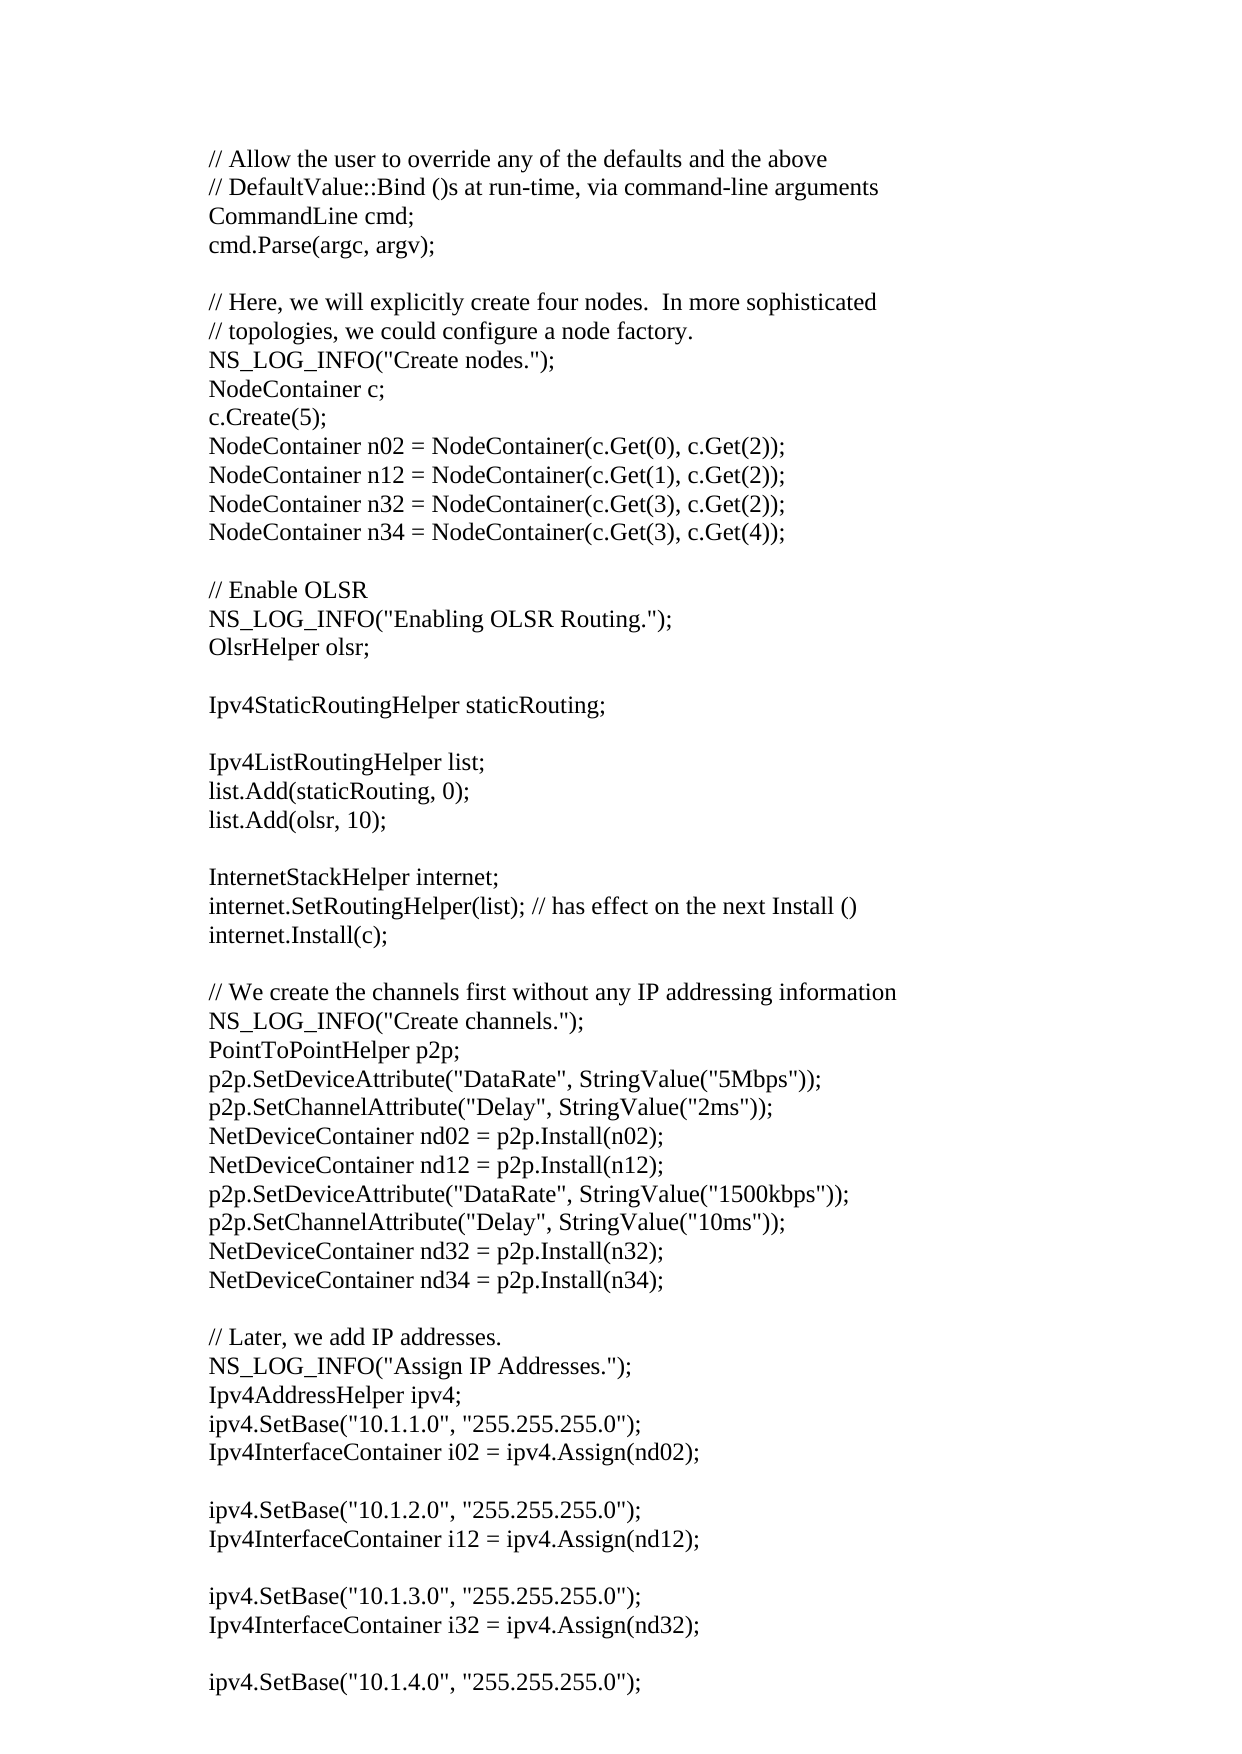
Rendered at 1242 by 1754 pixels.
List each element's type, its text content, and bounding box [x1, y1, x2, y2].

text c.Create(5); [183, 402, 1114, 431]
text PointToPointHelper p2p; [183, 1035, 1114, 1064]
text // DefaultValue::Bind ()s at run-time, via command-line arguments [183, 172, 1114, 201]
text // Allow the user to override any of the defaults and the above [183, 144, 1114, 172]
text NS_LOG_INFO("Create channels."); [183, 1006, 1114, 1035]
text NS_LOG_INFO("Assign IP Addresses."); [183, 1351, 1114, 1380]
text p2p.SetChannelAttribute("Delay", StringValue("2ms")); [183, 1092, 1114, 1121]
text NetDeviceContainer nd02 = p2p.Install(n02); [183, 1121, 1114, 1150]
text Ipv4StaticRoutingHelper staticRouting; [183, 690, 1114, 719]
text ipv4.SetBase("10.1.4.0", "255.255.255.0"); [183, 1667, 1114, 1696]
text NodeContainer n32 = NodeContainer(c.Get(3), c.Get(2)); [183, 489, 1114, 517]
text internet.SetRoutingHelper(list); // has effect on the next Install () [183, 891, 1114, 920]
text list.Add(staticRouting, 0); [183, 776, 1114, 805]
text CommandLine cmd; [183, 201, 1114, 230]
text NetDeviceContainer nd12 = p2p.Install(n12); [183, 1150, 1114, 1179]
text Ipv4AddressHelper ipv4; [183, 1380, 1114, 1409]
text NS_LOG_INFO("Enabling OLSR Routing."); [183, 604, 1114, 632]
text // Here, we will explicitly create four nodes. In more sophisticated [183, 287, 1114, 316]
text NodeContainer n02 = NodeContainer(c.Get(0), c.Get(2)); [183, 431, 1114, 460]
text list.Add(olsr, 10); [183, 805, 1114, 834]
text NodeContainer n12 = NodeContainer(c.Get(1), c.Get(2)); [183, 460, 1114, 489]
text InternetStackHelper internet; [183, 862, 1114, 891]
text NodeContainer n34 = NodeContainer(c.Get(3), c.Get(4)); [183, 517, 1114, 546]
text Ipv4InterfaceContainer i12 = ipv4.Assign(nd12); [183, 1524, 1114, 1552]
text p2p.SetDeviceAttribute("DataRate", StringValue("1500kbps")); [183, 1179, 1114, 1207]
text ipv4.SetBase("10.1.2.0", "255.255.255.0"); [183, 1495, 1114, 1524]
text internet.Install(c); [183, 920, 1114, 949]
text // We create the channels first without any IP addressing information [183, 977, 1114, 1006]
text NodeContainer c; [183, 374, 1114, 402]
text // Later, we add IP addresses. [183, 1322, 1114, 1351]
text ipv4.SetBase("10.1.1.0", "255.255.255.0"); [183, 1409, 1114, 1437]
text NS_LOG_INFO("Create nodes."); [183, 345, 1114, 374]
text OlsrHelper olsr; [183, 632, 1114, 661]
text ipv4.SetBase("10.1.3.0", "255.255.255.0"); [183, 1581, 1114, 1610]
text // Enable OLSR [183, 575, 1114, 604]
text Ipv4InterfaceContainer i32 = ipv4.Assign(nd32); [183, 1610, 1114, 1639]
text // topologies, we could configure a node factory. [183, 316, 1114, 345]
text Ipv4InterfaceContainer i02 = ipv4.Assign(nd02); [183, 1437, 1114, 1466]
text p2p.SetDeviceAttribute("DataRate", StringValue("5Mbps")); [183, 1064, 1114, 1092]
text NetDeviceContainer nd34 = p2p.Install(n34); [183, 1265, 1114, 1294]
text p2p.SetChannelAttribute("Delay", StringValue("10ms")); [183, 1207, 1114, 1236]
text Ipv4ListRoutingHelper list; [183, 747, 1114, 776]
text NetDeviceContainer nd32 = p2p.Install(n32); [183, 1236, 1114, 1265]
text cmd.Parse(argc, argv); [183, 230, 1114, 259]
